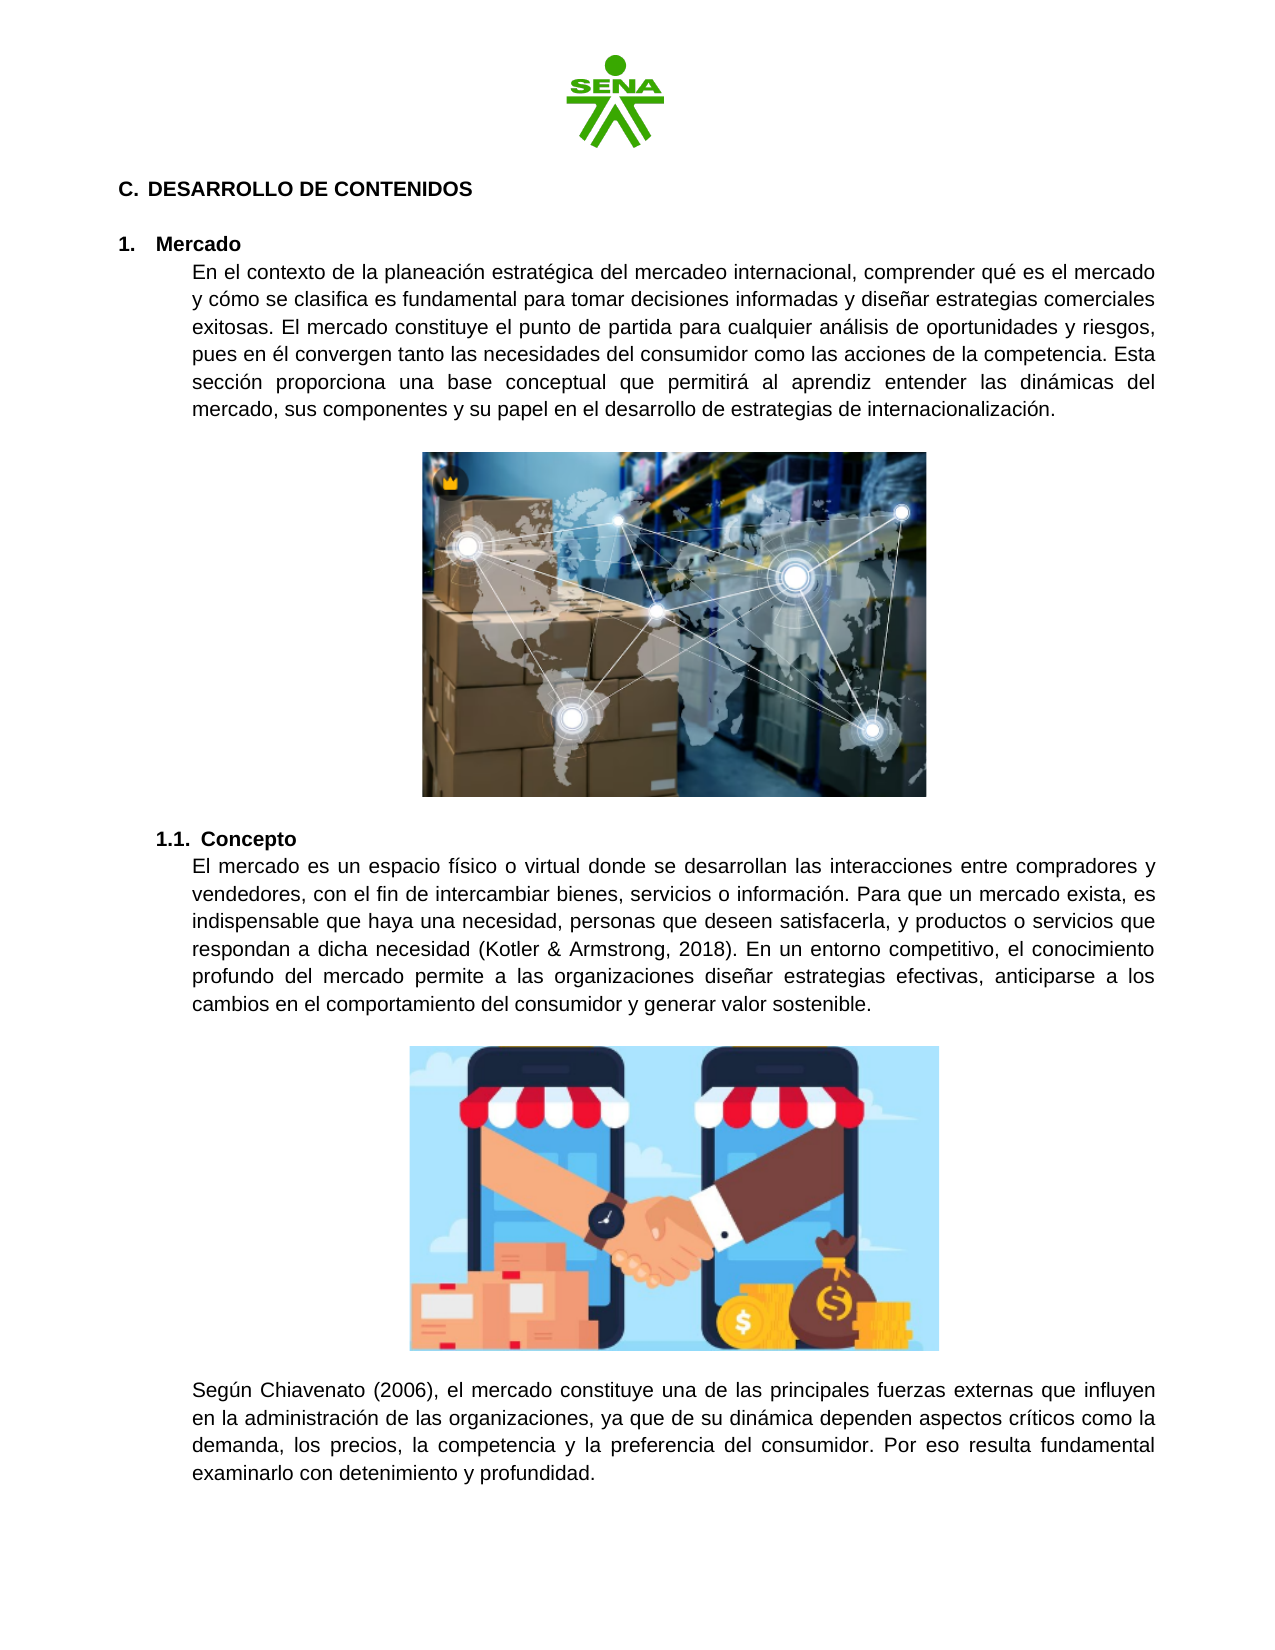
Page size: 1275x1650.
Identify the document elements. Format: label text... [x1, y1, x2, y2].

text Según Chiavenato (2006), el mercado constituye una de las principales fuerzas externas que influyen en la administración de las organizaciones, ya que de su dinámica dependen aspectos críticos como la demanda, los precios, la competencia y la preferencia del consumidor. Por eso resulta fundamental examinarlo con detenimiento y profundidad. [192, 1378, 1157, 1484]
text El mercado es un espacio físico o virtual donde se desarrollan las interacciones entre compradores y vendedores, con el fin de intercambiar bienes, servicios o información. Para que un mercado exista, es indispensable que haya una necesidad, personas que deseen satisfacerla, y productos o servicios que respondan a dicha necesidad (Kotler & Armstrong, 2018). En un entorno competitivo, el conocimiento profundo del mercado permite a las organizaciones diseñar estrategias efectivas, anticiparse a los cambios en el comportamiento del consumidor y generar valor sostenible. [192, 854, 1157, 1016]
list DESARROLLO DE CONTENIDOS [118, 177, 1157, 201]
list Mercado [118, 232, 1157, 256]
picture [566, 55, 664, 148]
text En el contexto de la planeación estratégica del mercadeo internacional, comprender qué es el mercado y cómo se clasifica es fundamental para tomar decisiones informadas y diseñar estrategias comerciales exitosas. El mercado constituye el punto de partida para cualquier análisis de oportunidades y riesgos, pues en él convergen tanto las necesidades del consumidor como las acciones de la competencia. Esta sección proporciona una base conceptual que permitirá al aprendiz entender las dinámicas del mercado, sus componentes y su papel en el desarrollo de estrategias de internacionalización. [192, 260, 1157, 421]
list Concepto [156, 827, 1157, 851]
